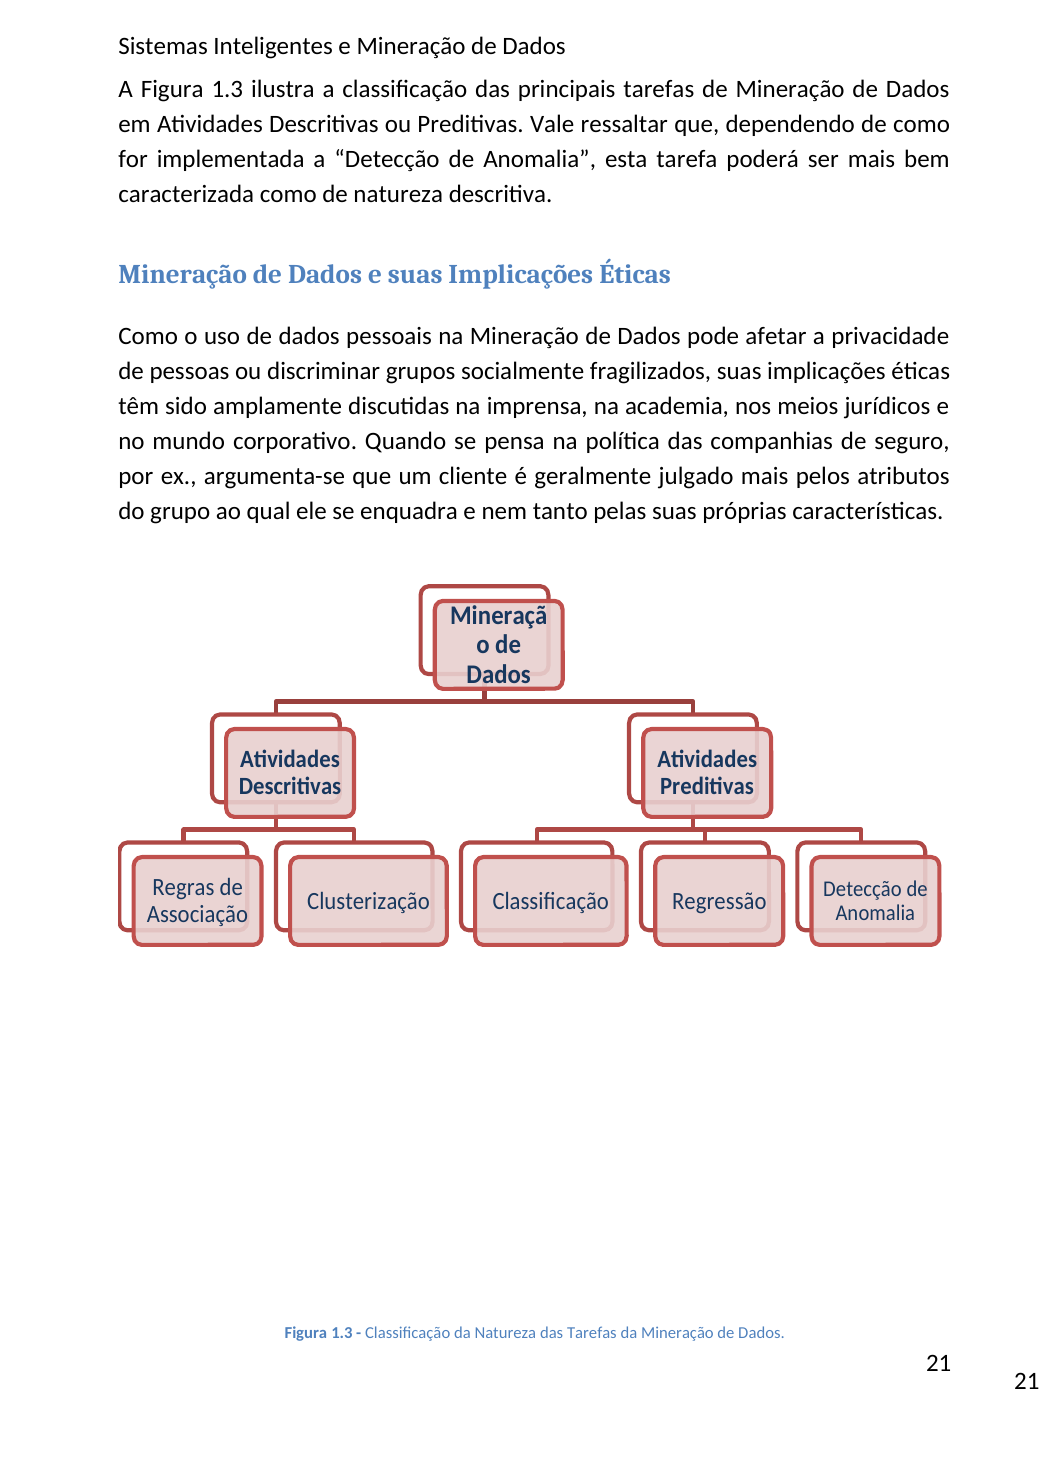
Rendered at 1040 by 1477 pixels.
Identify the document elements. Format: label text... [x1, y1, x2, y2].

text Figura . - Classificação da Natureza das Tarefas da Mineração de Dados. [118, 1322, 951, 1343]
subtitle Mineração de Dados e suas Implicações Éticas [118, 259, 951, 291]
text A Figura 1.3 ilustra a classificação das principais tarefas de Mineração de Dados em Atividades Descritivas ou Preditivas. Vale ressaltar que, dependendo de como for implementada a “Detecção de Anomalia”, esta tarefa poderá ser mais bem caracterizada como de natureza descritiva. [118, 74, 951, 209]
text Como o uso de dados pessoais na Mineração de Dados pode afetar a privacidade de pessoas ou discriminar grupos socialmente fragilizados, suas implicações éticas têm sido amplamente discutidas na imprensa, na academia, nos meios jurídicos e no mundo corporativo. Quando se pensa na política das companhias de seguro, por ex., argumenta-se que um cliente é geralmente julgado mais pelos atributos do grupo ao qual ele se enquadra e nem tanto pelas suas próprias características. [118, 320, 951, 526]
